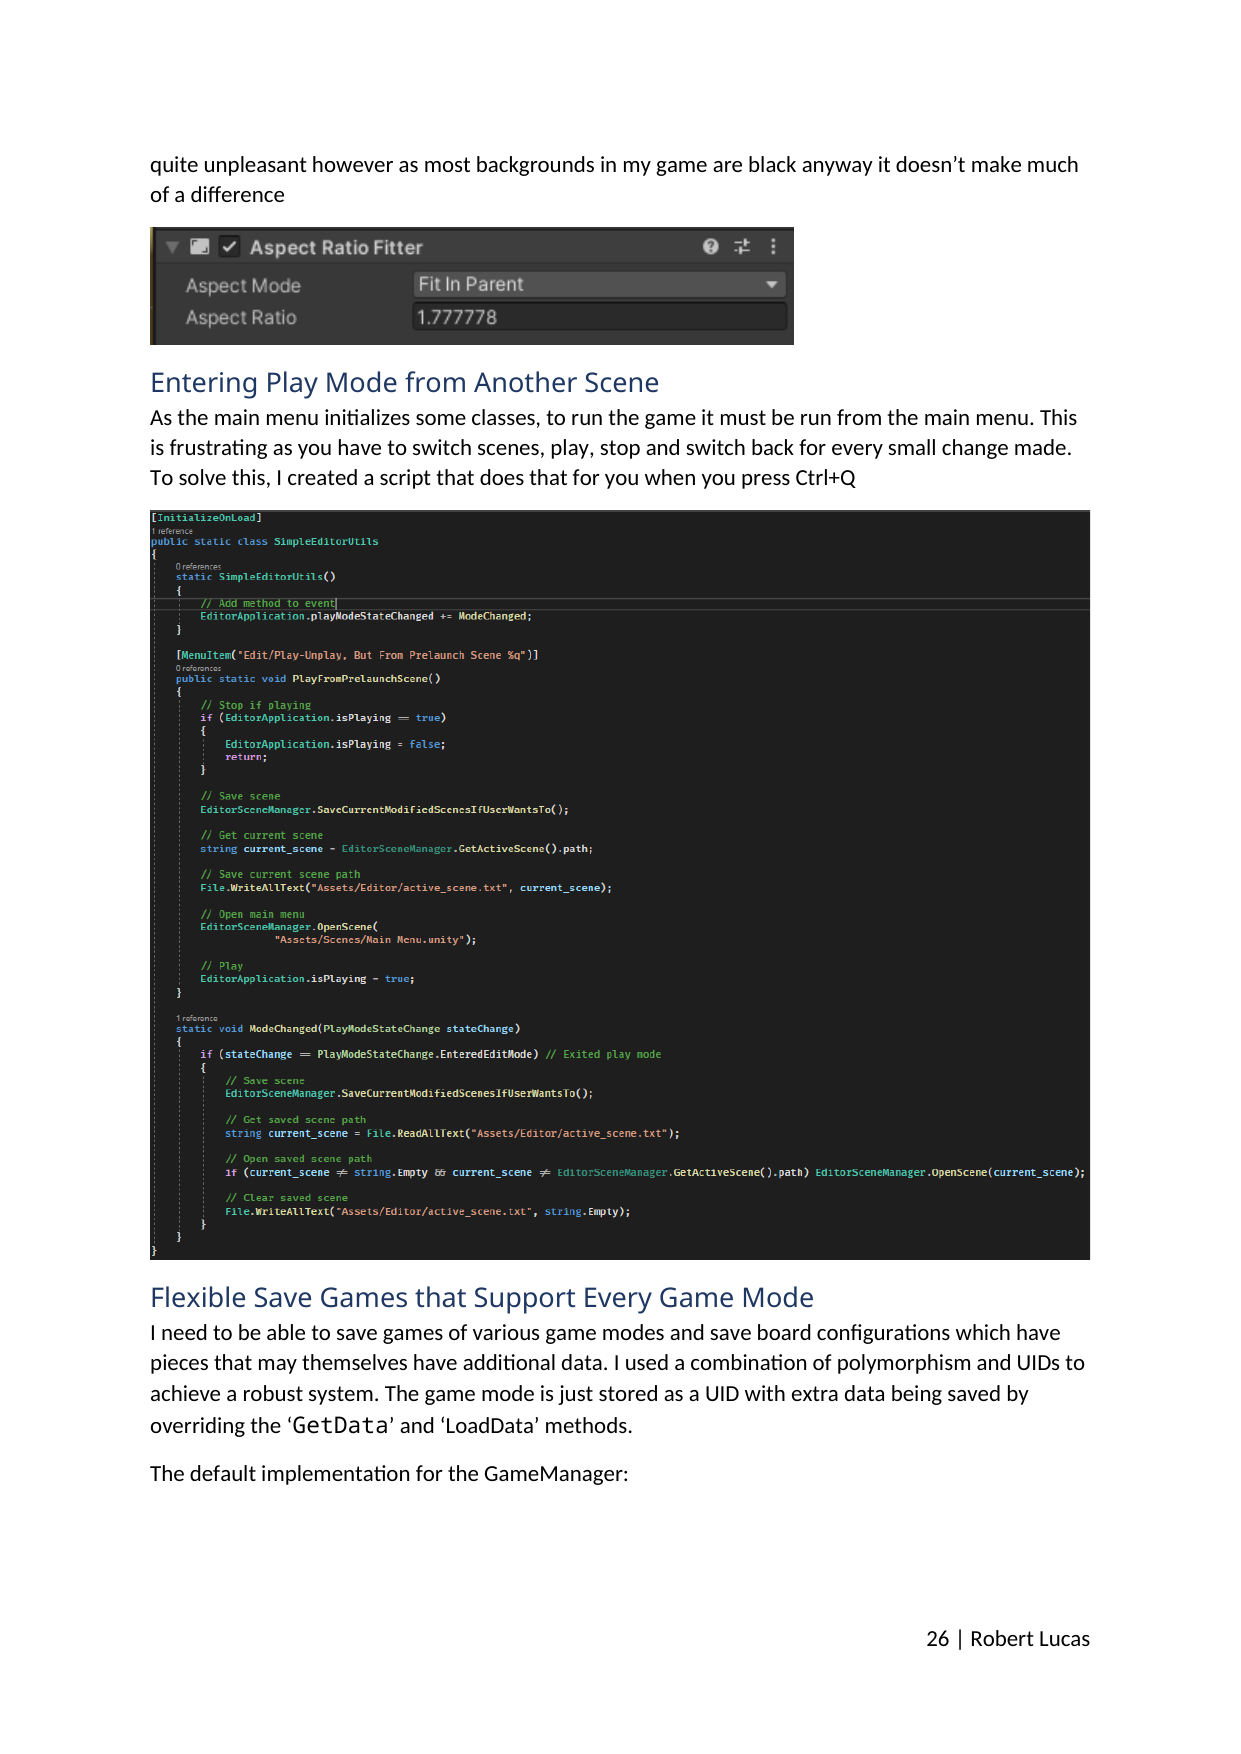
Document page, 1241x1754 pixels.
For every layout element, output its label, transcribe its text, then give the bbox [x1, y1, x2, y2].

picture [150, 227, 794, 345]
text I need to be able to save games of various game modes and save board configurations which have pieces that may themselves have additional data. I used a combination of polymorphism and UIDs to achieve a robust system. The game mode is just stored as a UID with extra data being saved by overriding the ‘GetData’ and ‘LoadData’ methods. [150, 1318, 1090, 1440]
text The default implementation for the GameManager: [150, 1459, 1090, 1488]
subtitle Flexible Save Games that Support Every Game Mode [150, 1278, 1090, 1315]
subtitle Entering Play Mode from Another Scene [150, 363, 1090, 400]
text As the main menu initializes some classes, to run the game it must be run from the main menu. This is frustrating as you have to switch scenes, play, stop and switch back for every small change made. To solve this, I created a script that does that for you when you press Ctrl+Q [150, 403, 1090, 491]
picture [150, 510, 1091, 1260]
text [150, 150, 1090, 208]
